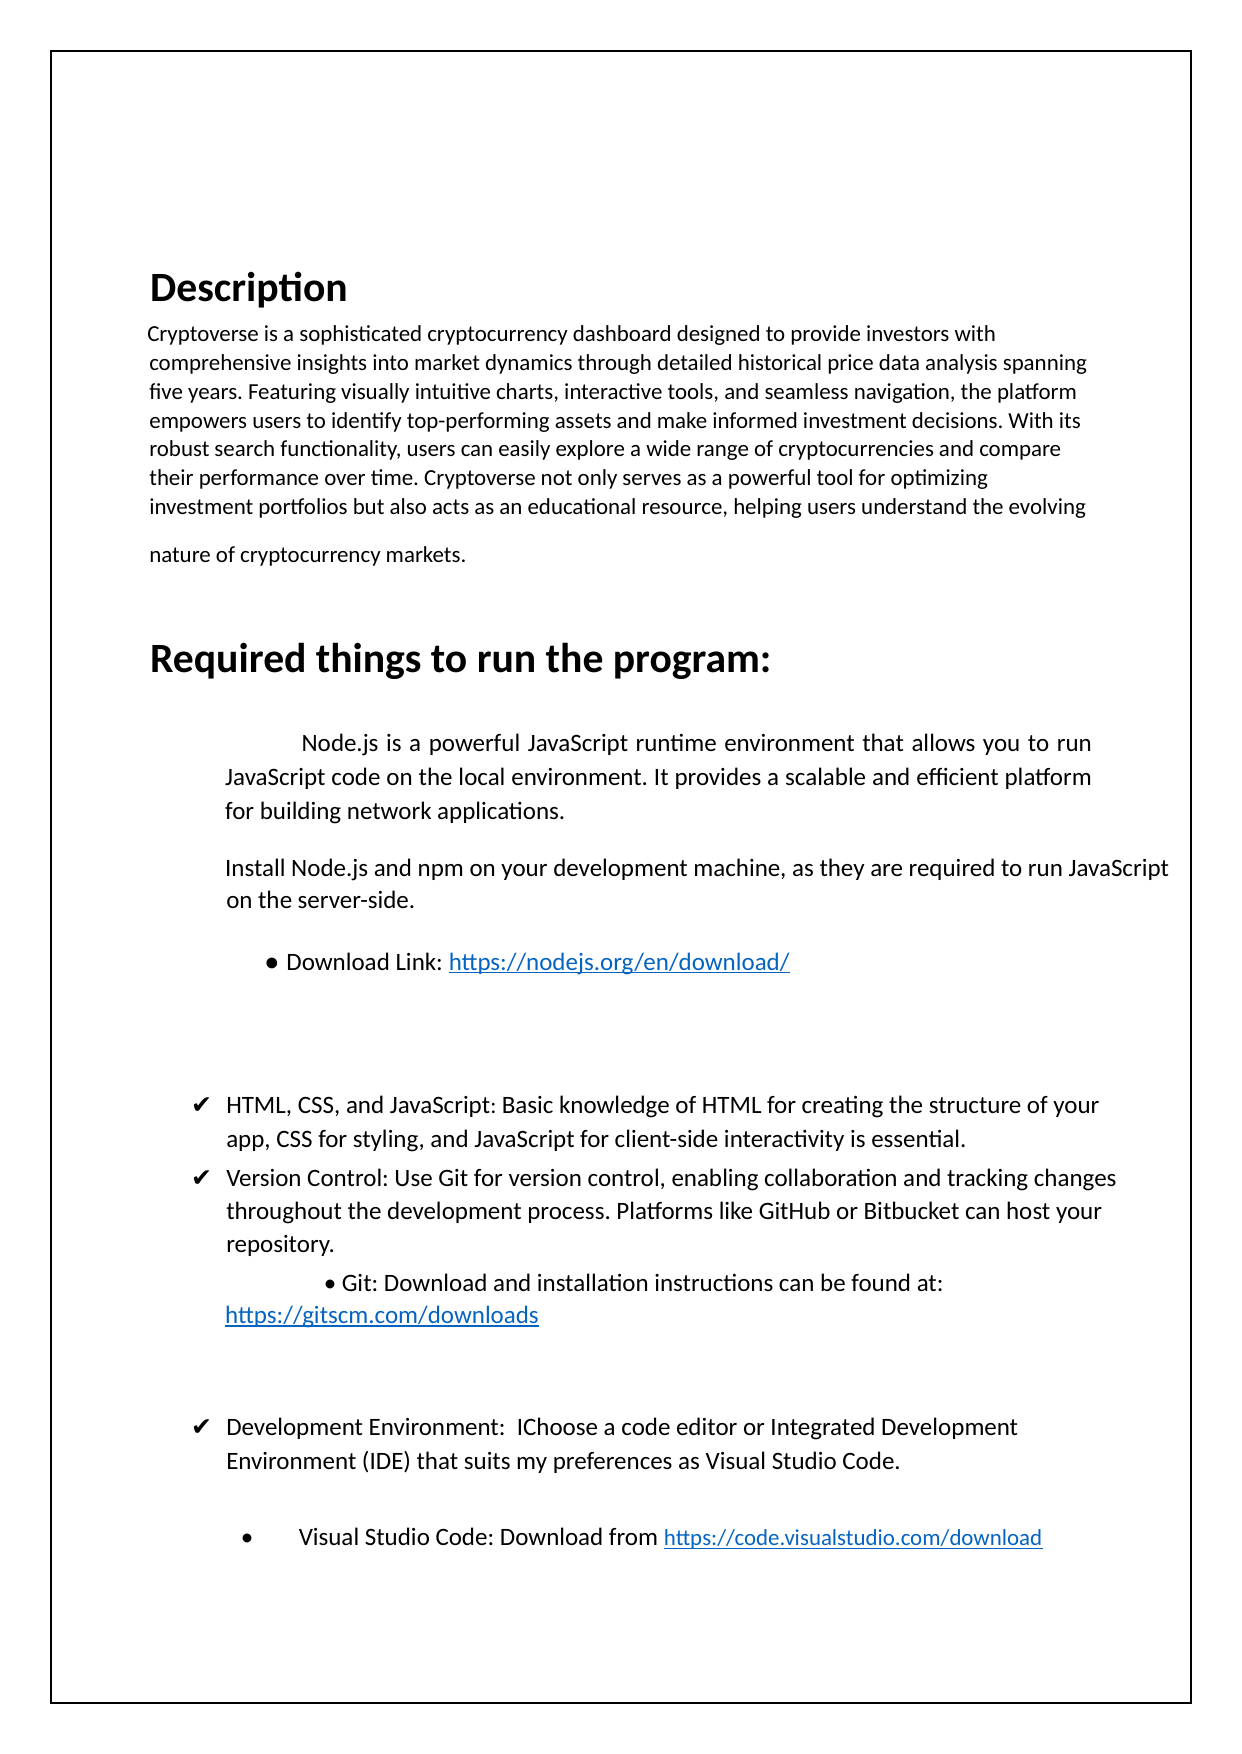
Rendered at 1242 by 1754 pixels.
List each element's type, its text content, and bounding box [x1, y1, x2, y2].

text Description [150, 261, 1202, 312]
text Cryptoverse is a sophisticated cryptocurrency dashboard designed to provide investors with comprehensive insights into market dynamics through detailed historical price data analysis spanning five years. Featuring visually intuitive charts, interactive tools, and seamless navigation, the platform empowers users to identify top-performing assets and make informed investment decisions. With its robust search functionality, users can easily explore a wide range of cryptocurrencies and compare their performance over time. Cryptoverse not only serves as a powerful tool for optimizing investment portfolios but also acts as an educational resource, helping users understand the evolving nature of cryptocurrency markets. [147, 319, 1094, 573]
text • Git: Download and installation instructions can be found at: https://gitscm.com/downloads [225, 1267, 1201, 1330]
text Node.js is a powerful JavaScript runtime environment that allows you to run JavaScript code on the local environment. It provides a scalable and efficient platform for building network applications. [225, 727, 1093, 825]
list HTML, CSS, and JavaScript: Basic knowledge of HTML for creating the structure of your app, CSS for styling, and JavaScript for client-side interactivity is essential. [191, 1087, 1131, 1153]
text Required things to run the program: [150, 632, 1202, 683]
list Version Control: Use Git for version control, enabling collaboration and tracking changes throughout the development process. Platforms like GitHub or Bitbucket can host your repository. [191, 1159, 1131, 1258]
list Development Environment: IChoose a code editor or Integrated Development Environment (IDE) that suits my preferences as Visual Studio Code. [191, 1409, 1131, 1475]
text ● Download Link: https://nodejs.org/en/download/ [264, 946, 1202, 976]
list Visual Studio Code: Download from https://code.visualstudio.com/download [202, 1521, 1155, 1552]
text Install Node.js and npm on your development machine, as they are required to run JavaScript on the server-side. [225, 852, 1174, 915]
